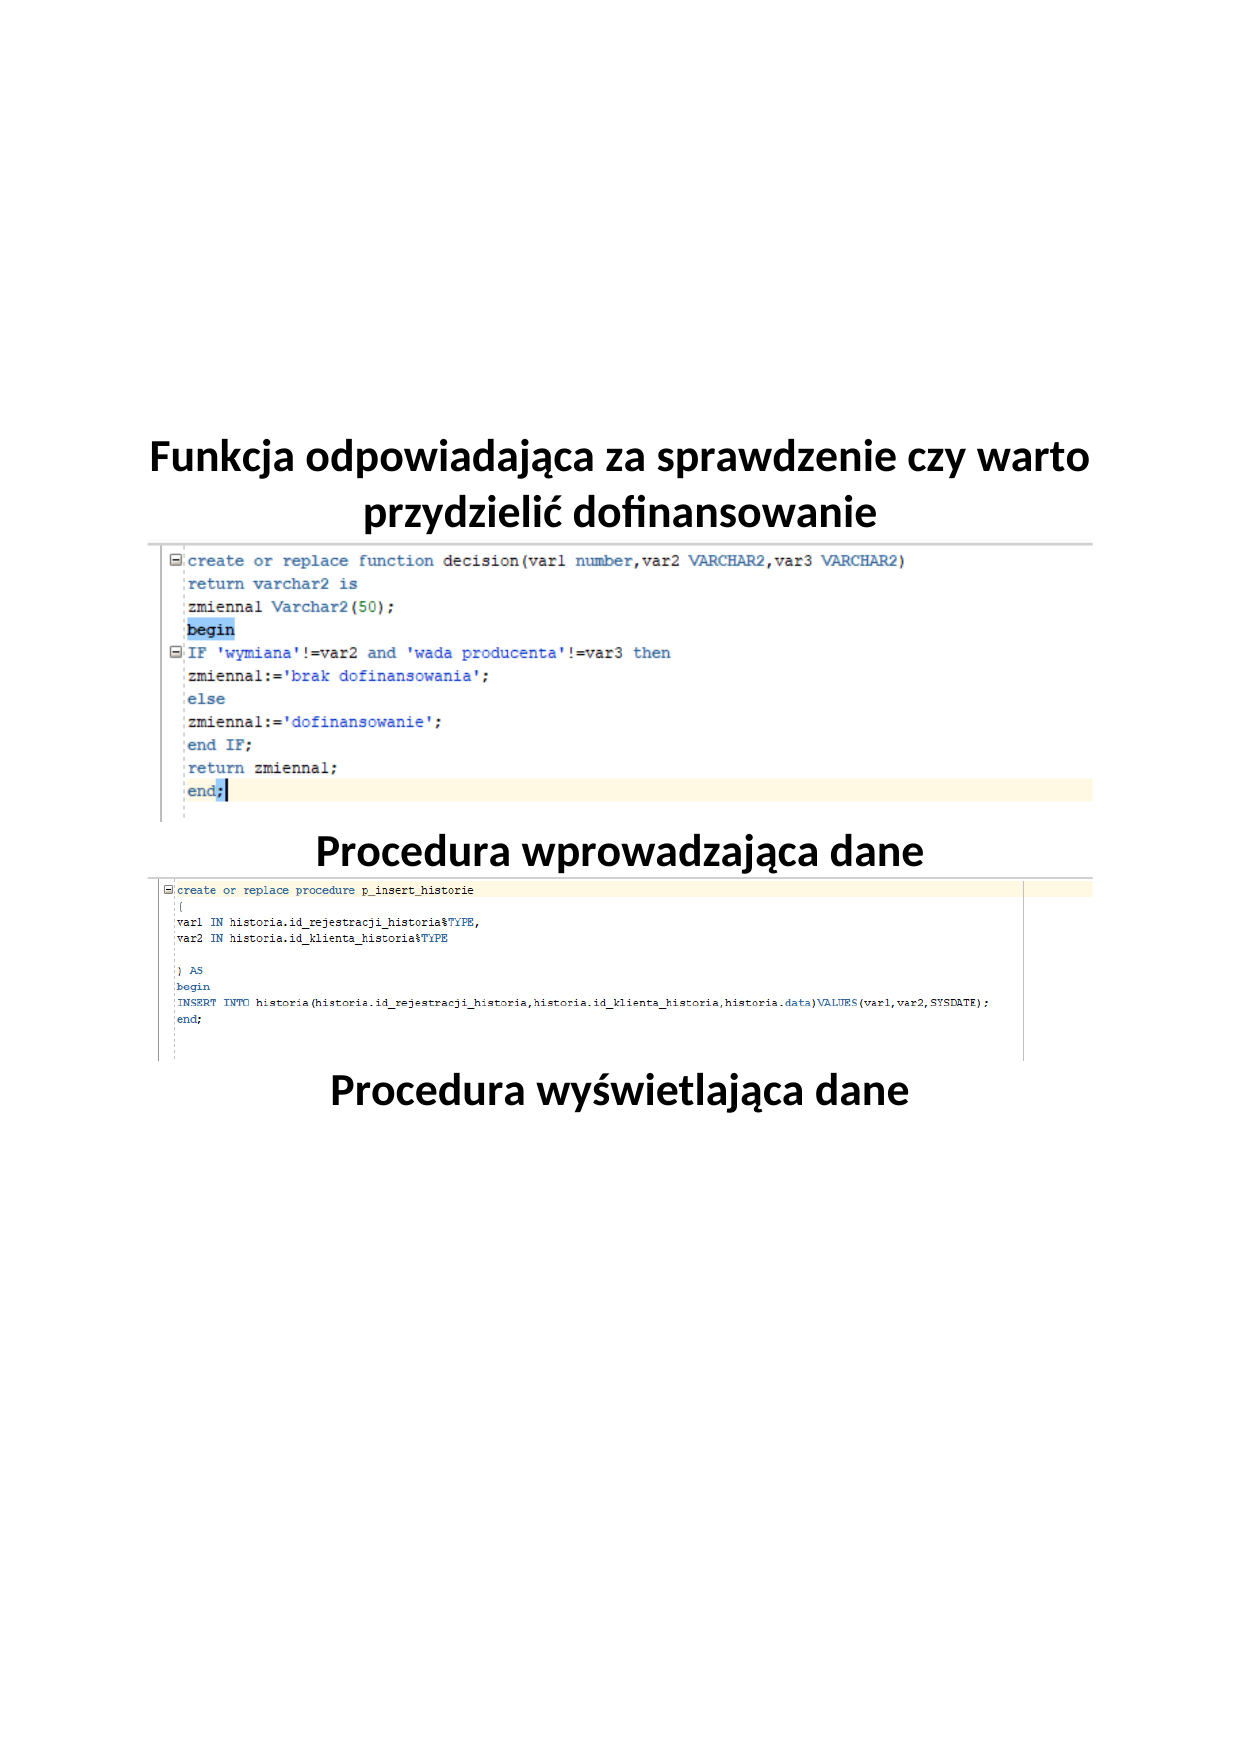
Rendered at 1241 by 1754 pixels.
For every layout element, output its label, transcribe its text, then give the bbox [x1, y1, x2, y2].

text Procedura wprowadzająca dane [148, 822, 1093, 877]
picture [147, 539, 1093, 822]
text Procedura wyświetlająca dane [148, 1061, 1093, 1117]
picture [147, 877, 1093, 1061]
text Funkcja odpowiadająca za sprawdzenie czy warto przydzielić dofinansowanie [148, 371, 1093, 539]
